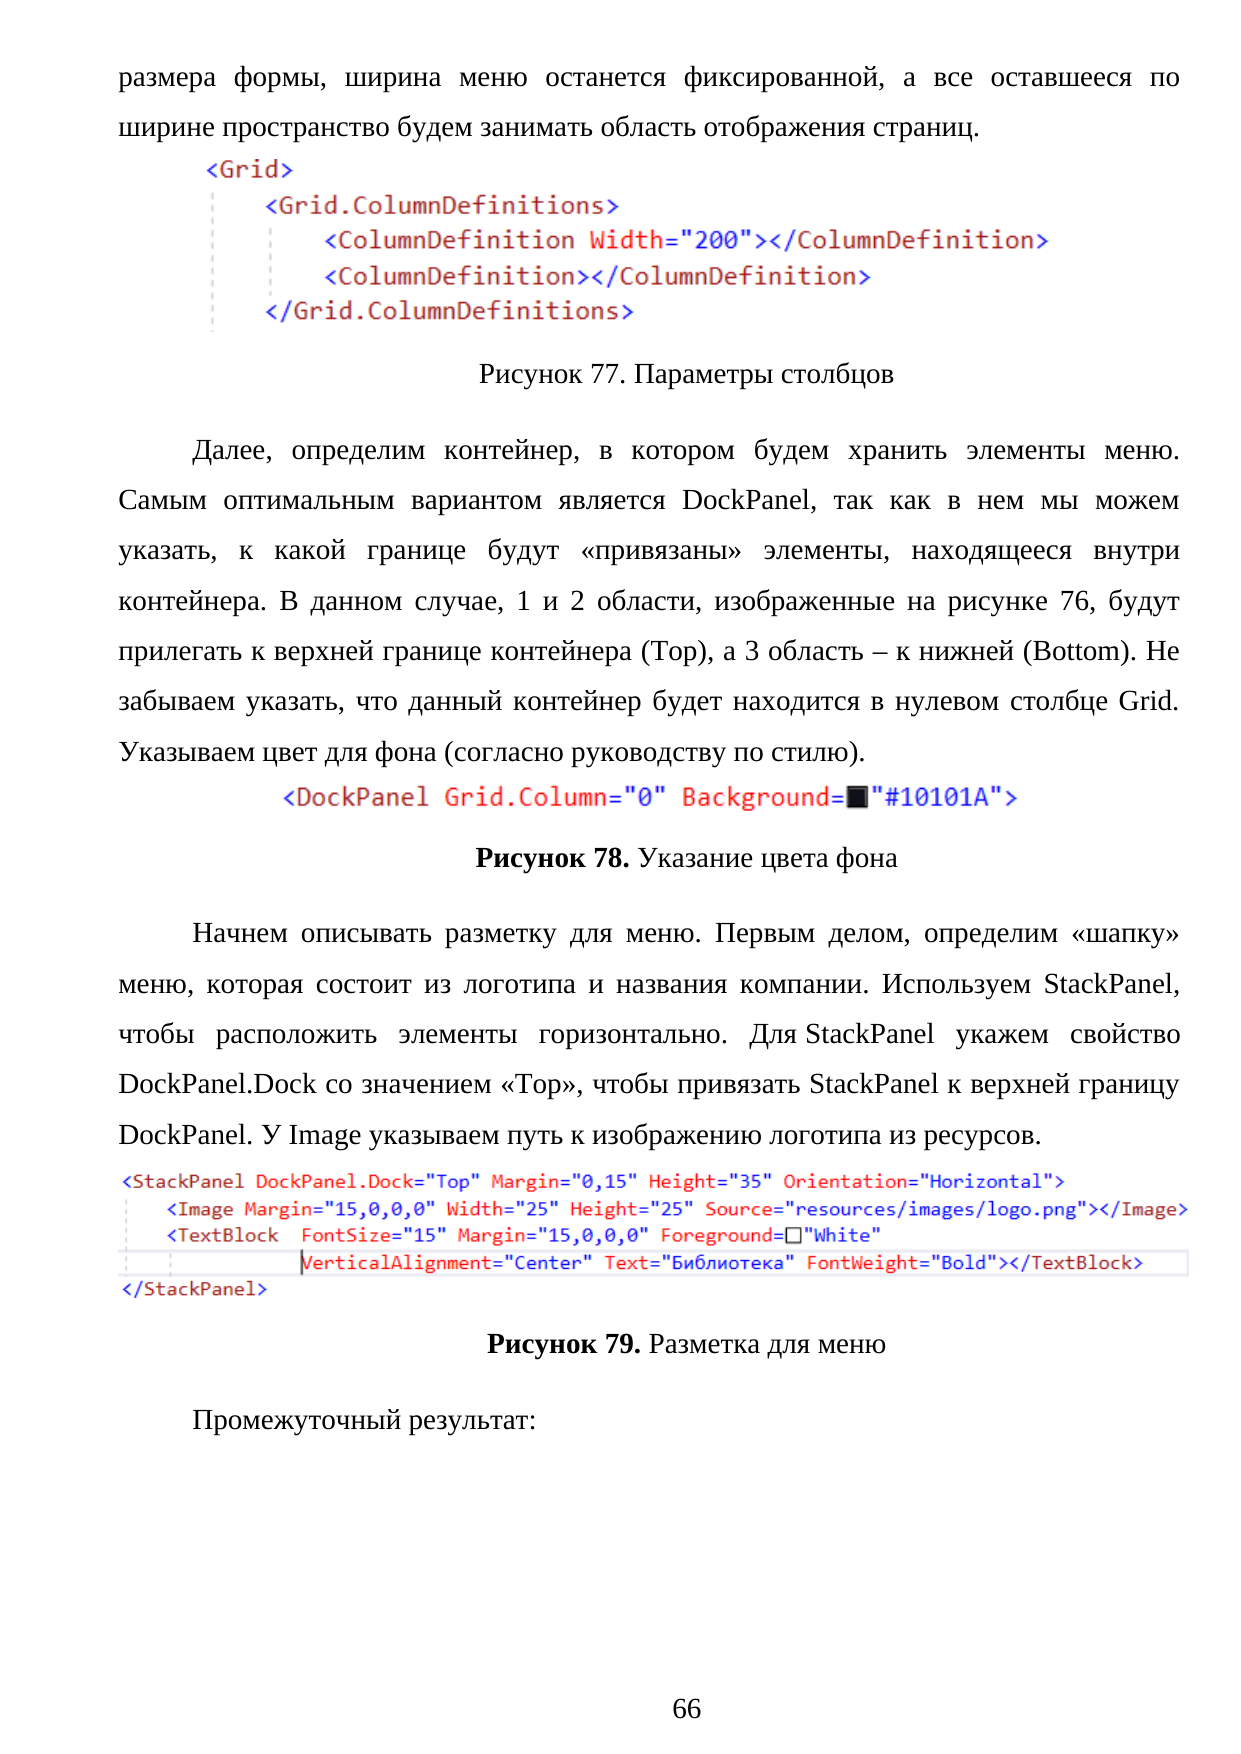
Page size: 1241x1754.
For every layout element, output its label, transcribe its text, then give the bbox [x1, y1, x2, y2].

text Рисунок 78. Указание цвета фона [118, 840, 1181, 874]
picture [118, 1167, 1189, 1302]
text Далее, определим контейнер, в котором будем хранить элементы меню. Самым оптимальным вариантом является DockPanel, так как в нем мы можем указать, к какой границе будут «привязаны» элементы, находящееся внутри контейнера. В данном случае, 1 и 2 области, изображенные на рисунке 76, будут прилегать к верхней границе контейнера (Top), а 3 область – к нижней (Bottom). Не забываем указать, что данный контейнер будет находится в нулевом столбце Grid. Указываем цвет для фона (согласно руководству по стилю). [118, 432, 1181, 767]
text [118, 59, 1181, 143]
text Рисунок . Параметры столбцов [118, 357, 1181, 390]
text Рисунок 79. Разметка для меню [118, 1327, 1181, 1360]
text Начнем описывать разметку для меню. Первым делом, определим «шапку» меню, которая состоит из логотипа и названия компании. Используем StackPanel, чтобы расположить элементы горизонтально. Для StackPanel укажем свойство DockPanel.Dock cо значением «Top», чтобы привязать StackPanel к верхней границу DockPanel. У Image указываем путь к изображению логотипа из ресурсов. [118, 916, 1181, 1150]
picture [206, 159, 1093, 332]
text Промежуточный результат: [118, 1402, 1181, 1435]
picture [269, 784, 1031, 816]
